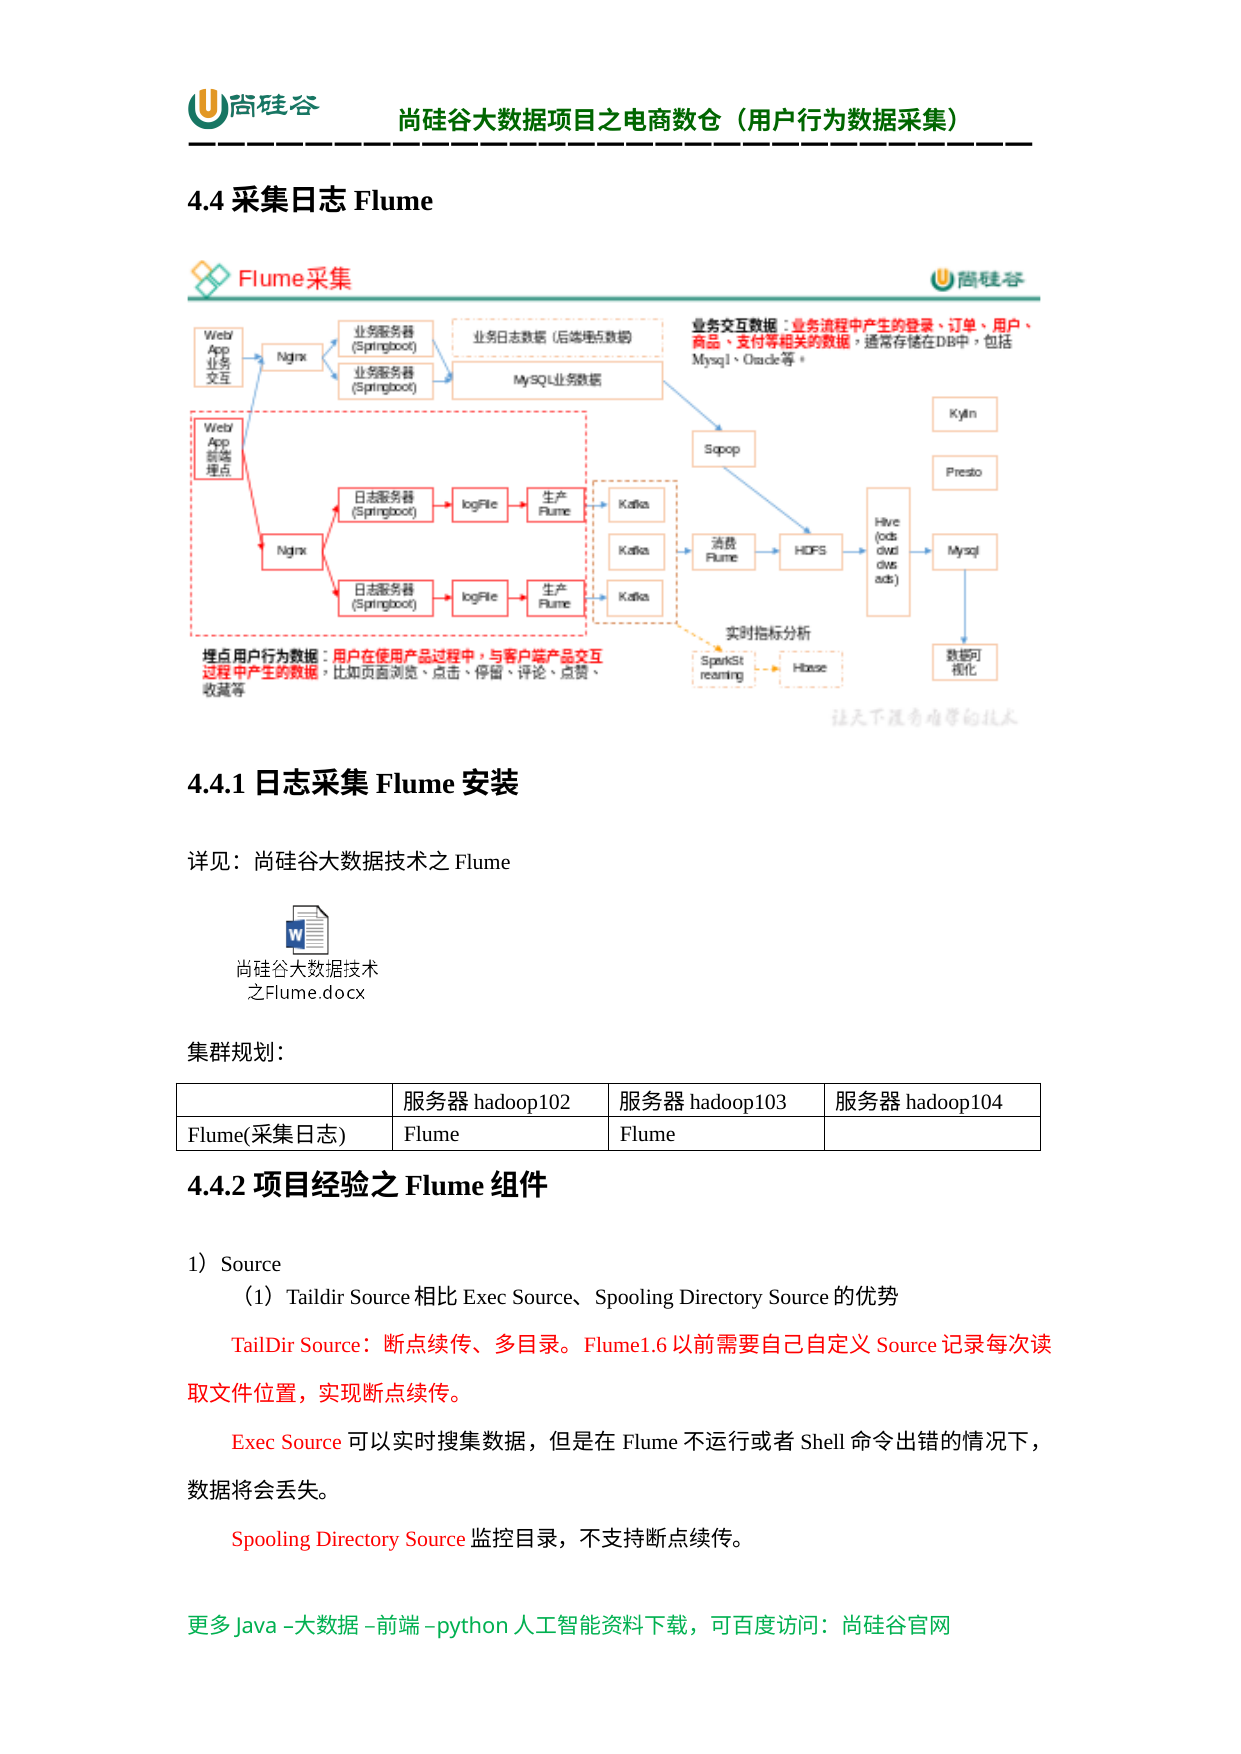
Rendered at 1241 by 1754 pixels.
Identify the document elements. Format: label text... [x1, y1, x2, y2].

table_header 服务器hadoop102 [393, 1084, 608, 1116]
table_header [177, 1084, 392, 1116]
table_cell Flume [609, 1117, 824, 1149]
table_header 服务器hadoop104 [825, 1084, 1040, 1116]
table_cell Flume [393, 1117, 608, 1149]
text 1）Source [187, 1246, 1053, 1278]
text TailDir Source：断点续传、多目录。Flume1.6以前需要自己自定义Source记录每次读取文件位置，实现断点续传。 [187, 1327, 1053, 1408]
text （1）Taildir Source相比Exec Source、Spooling Directory Source的优势 [187, 1278, 1053, 1311]
subtitle 4.4.1 日志采集Flume安装 [187, 748, 1053, 813]
text Exec Source可以实时搜集数据，但是在Flume不运行或者Shell命令出错的情况下，数据将会丢失。 [187, 1424, 1053, 1505]
text Spooling Directory Source监控目录，不支持断点续传。 [187, 1521, 1053, 1553]
subtitle 4.4.2 项目经验之Flume组件 [187, 1151, 1053, 1216]
table_cell [825, 1117, 1040, 1149]
table_header 服务器hadoop103 [609, 1084, 824, 1116]
text 详见：尚硅谷大数据技术之Flume [187, 843, 1053, 876]
text 集群规划： [187, 1034, 1053, 1067]
table_cell Flume(采集日志) [177, 1117, 392, 1149]
picture [187, 88, 321, 130]
subtitle 4.4 采集日志Flume [187, 165, 1053, 230]
